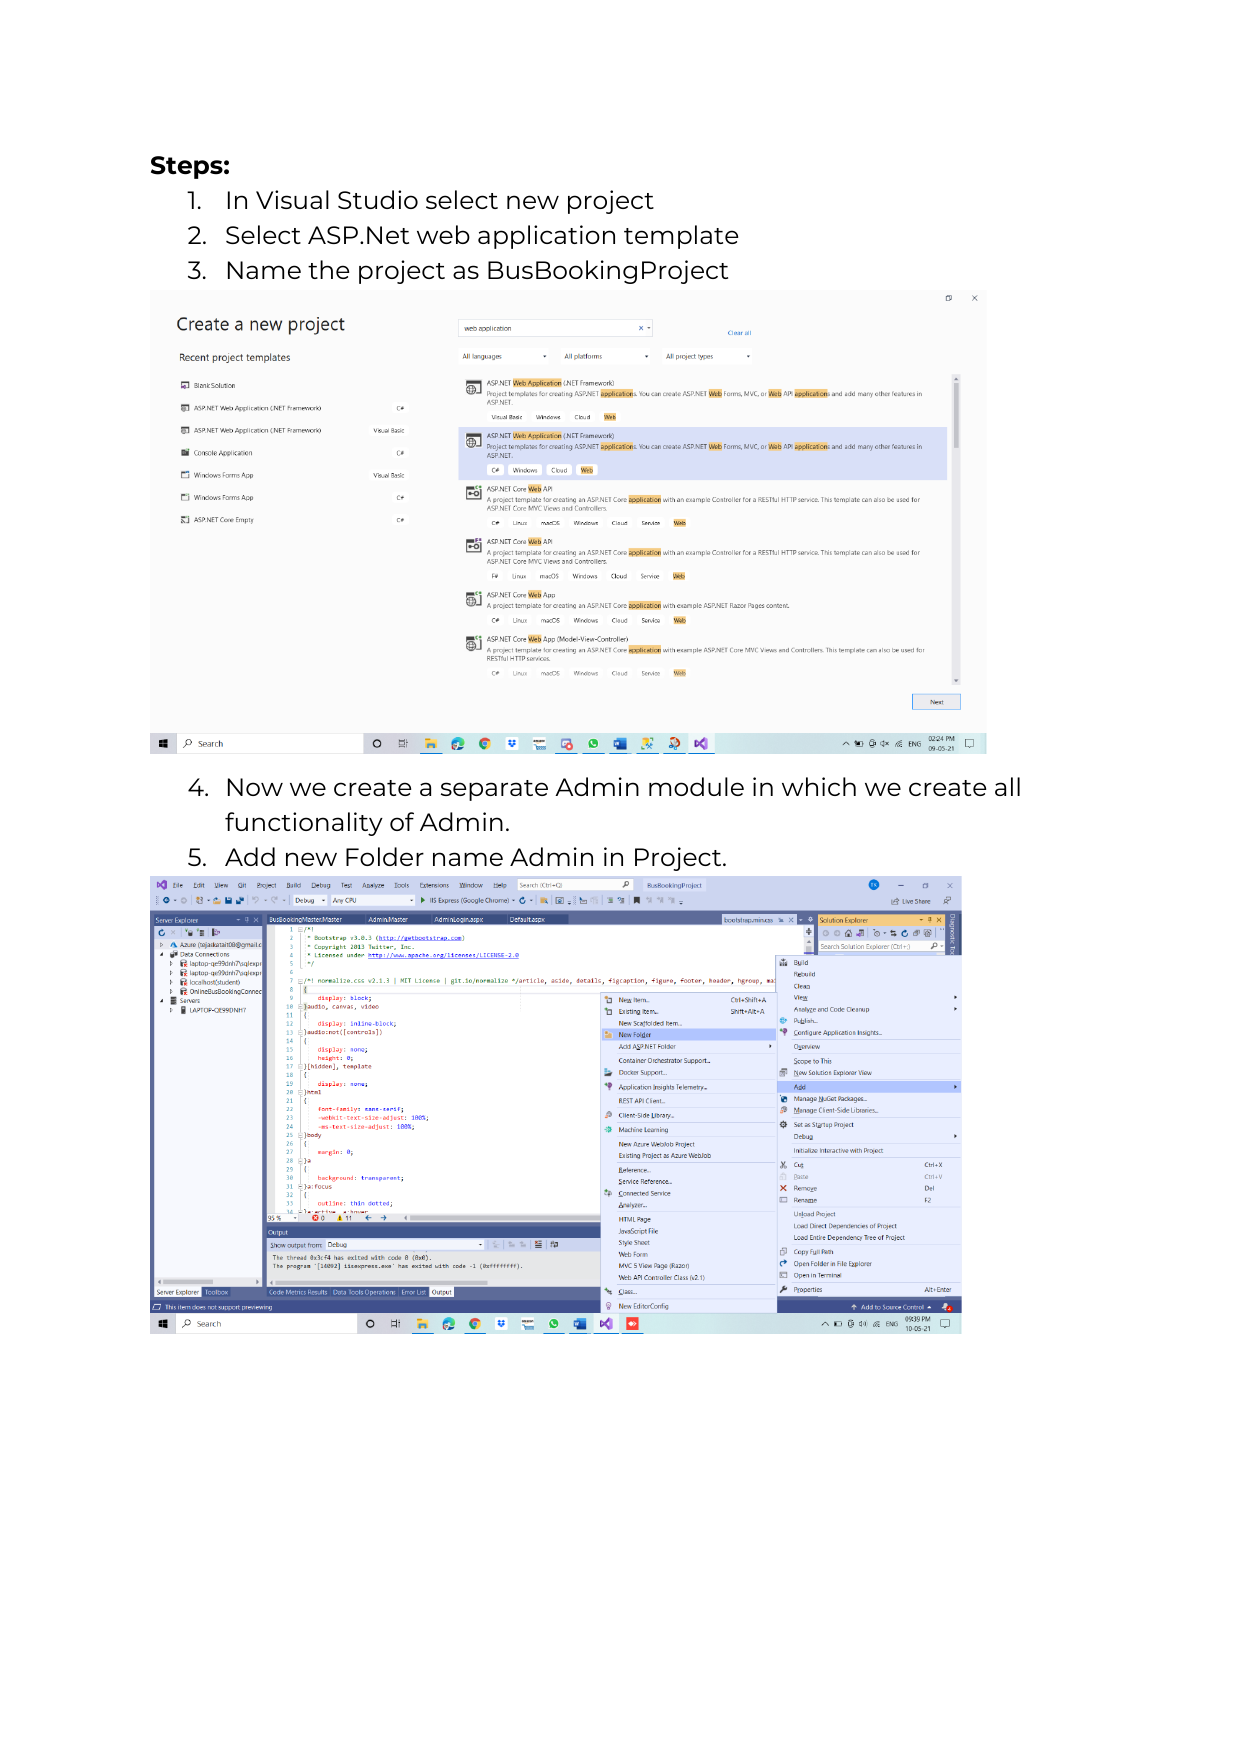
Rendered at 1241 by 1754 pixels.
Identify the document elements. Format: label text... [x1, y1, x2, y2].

picture [150, 290, 987, 754]
list Now we create a separate Admin module in which we create all functionality of Admin. [187, 772, 1090, 837]
picture [150, 876, 962, 1334]
list In Visual Studio select new project [187, 185, 1090, 216]
text Steps: [150, 150, 1090, 181]
list Add new Folder name Admin in Project. [187, 842, 1090, 872]
list Name the project as BusBookingProject [187, 255, 1090, 286]
list Select ASP.Net web application template [187, 220, 1090, 251]
